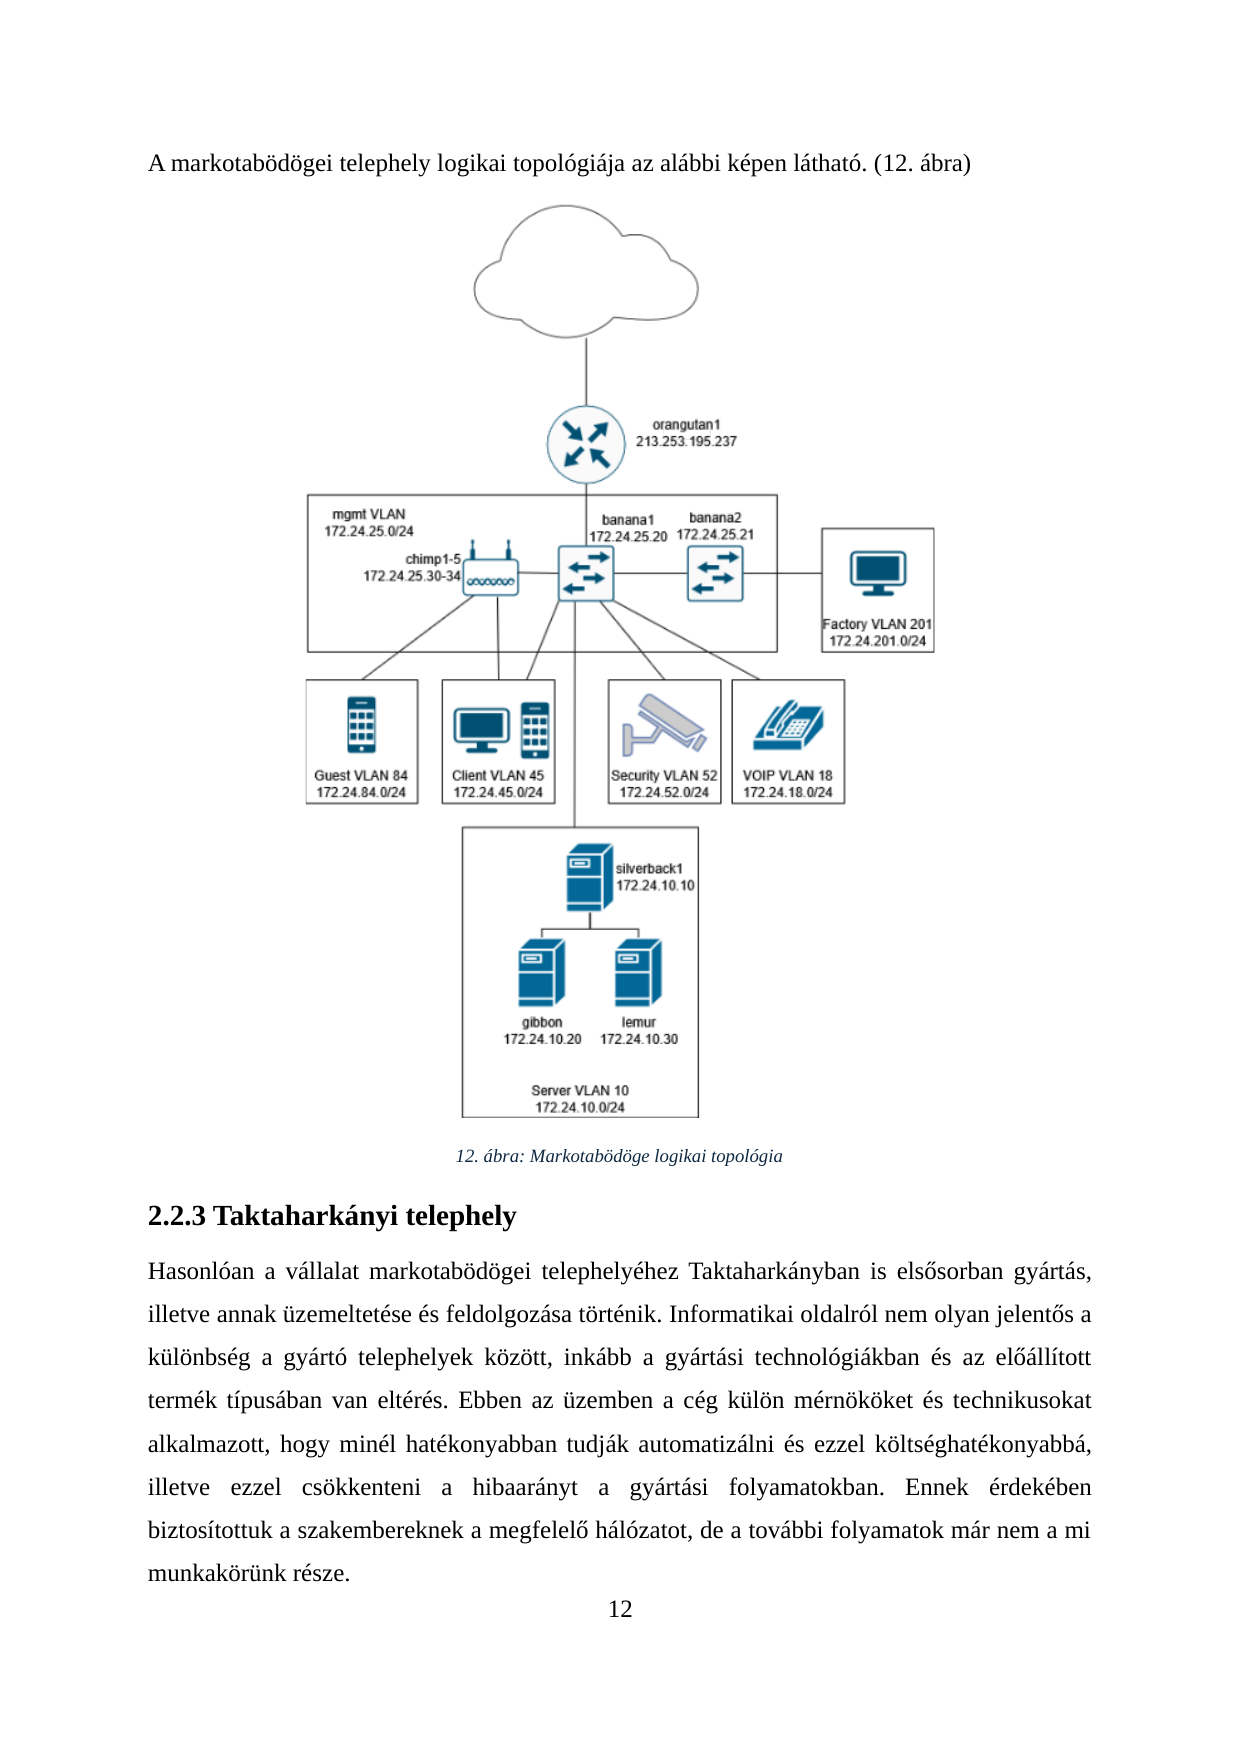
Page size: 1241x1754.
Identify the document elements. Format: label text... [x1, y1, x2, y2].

text A markotabödögei telephely logikai topológiája az alábbi képen látható. (12. ábra) [148, 148, 1092, 176]
subtitle 2.2.3 Taktaharkányi telephely [148, 1198, 1092, 1231]
picture [305, 203, 935, 1118]
text Hasonlóan a vállalat markotabödögei telephelyéhez Taktaharkányban is elsősorban gyártás, illetve annak üzemeltetése és feldolgozása történik. Informatikai oldalról nem olyan jelentős a különbség a gyártó telephelyek között, inkább a gyártási technológiákban és az előállított termék típusában van eltérés. Ebben az üzemben a cég külön mérnököket és technikusokat alkalmazott, hogy minél hatékonyabban tudják automatizálni és ezzel költséghatékonyabbá, illetve ezzel csökkenteni a hibaarányt a gyártási folyamatokban. Ennek érdekében biztosítottuk a szakembereknek a megfelelő hálózatot, de a további folyamatok már nem a mi munkakörünk része. [148, 1256, 1092, 1587]
text 12. ábra: Markotabödöge logikai topológia [148, 1144, 1092, 1166]
